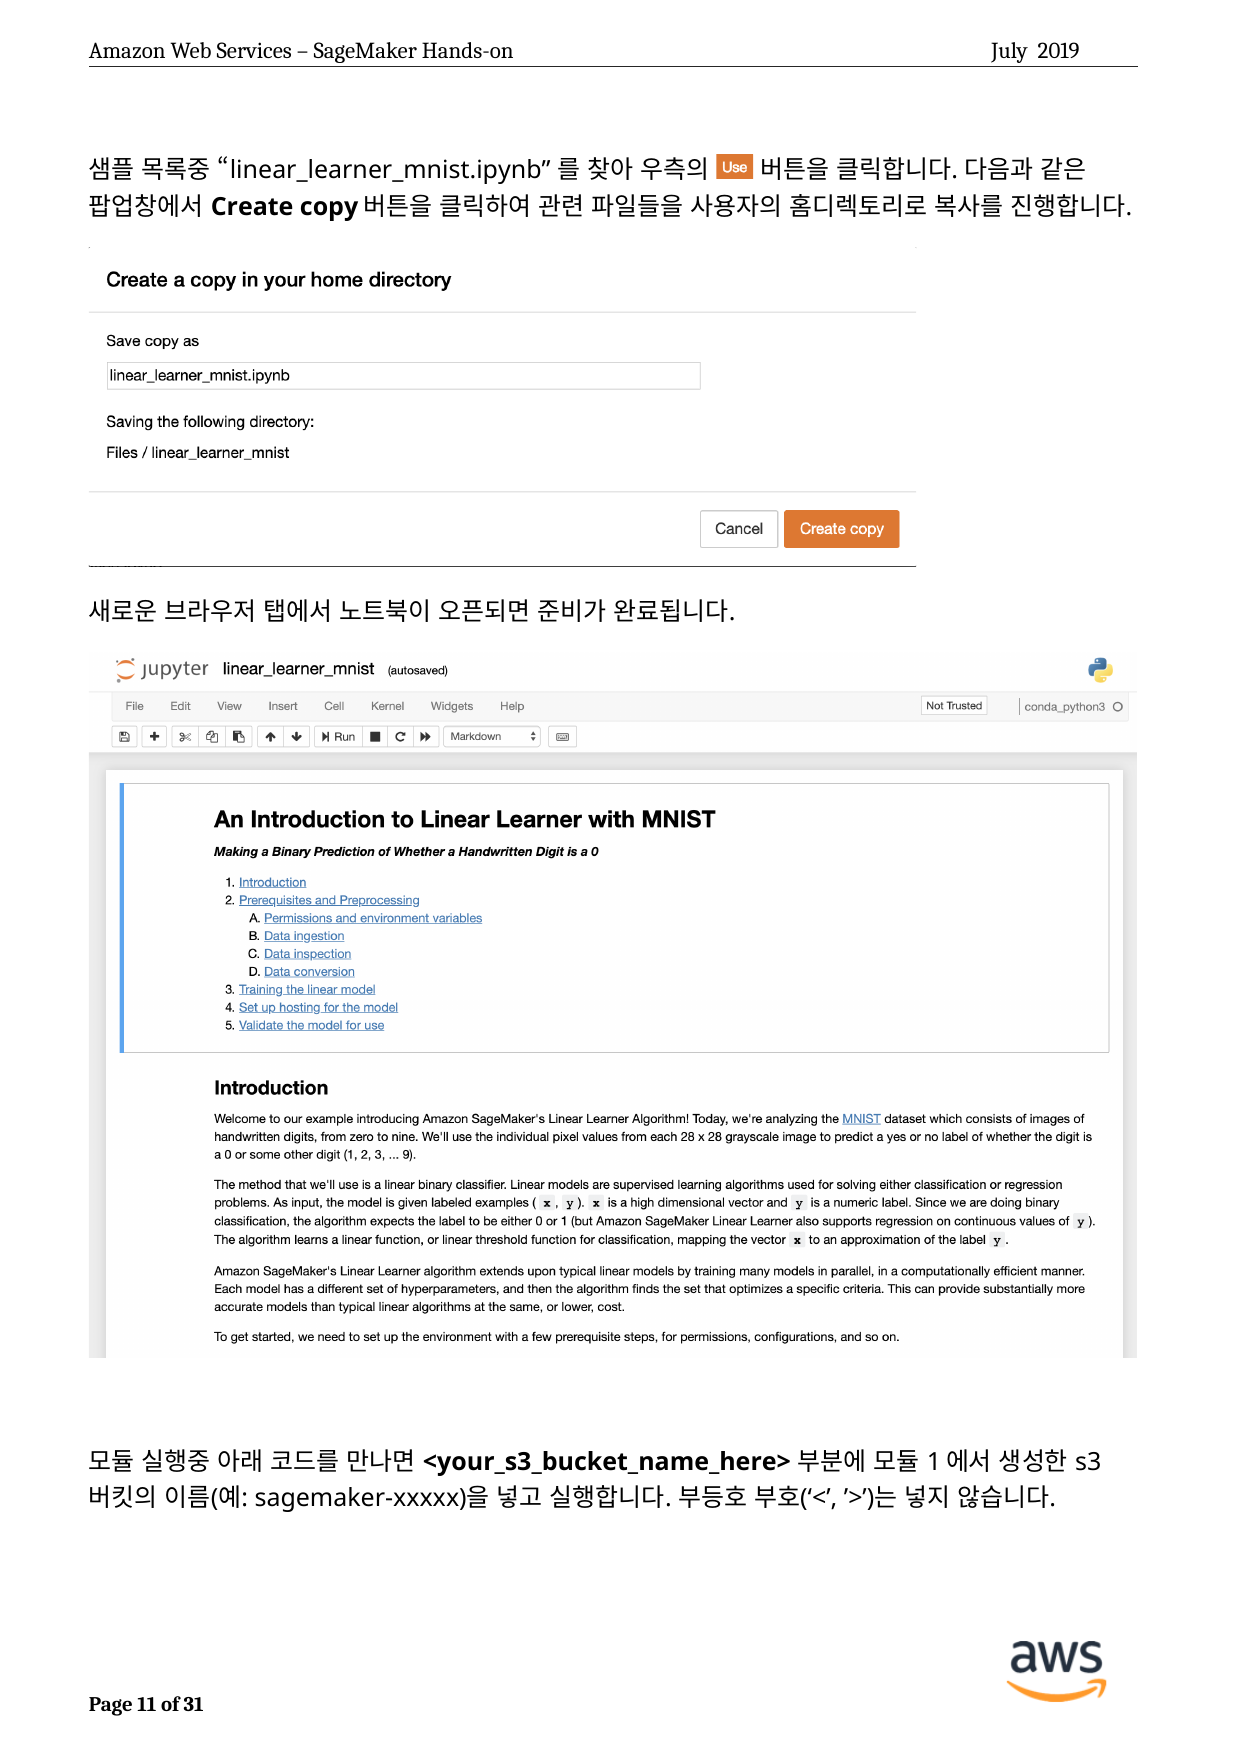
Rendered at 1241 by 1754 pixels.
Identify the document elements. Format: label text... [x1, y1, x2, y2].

text 모듈 실행중 아래 코드를 만나면 <your_s3_bucket_name_here> 부분에 모듈 1에서 생성한 s3 버킷의 이름(예: sagemaker-xxxxx)을 넣고 실행합니다. 부등호 부호(‘<’, ’>’)는 넣지 않습니다. [89, 1441, 1138, 1514]
picture [996, 1630, 1115, 1712]
picture [88, 652, 1137, 1358]
text 샘플 목록중 “linear_learner_mnist.ipynb” 를 찾아 우측의 버튼을 클릭합니다. 다음과 같은 팝업창에서 Create copy버튼을 클릭하여 관련 파일들을 사용자의 홈디렉토리로 복사를 진행합니다. [89, 150, 1138, 222]
picture [716, 154, 754, 179]
text 새로운 브라우저 탭에서 노트북이 오픈되면 준비가 완료됩니다. [89, 591, 1138, 628]
picture [88, 247, 917, 567]
